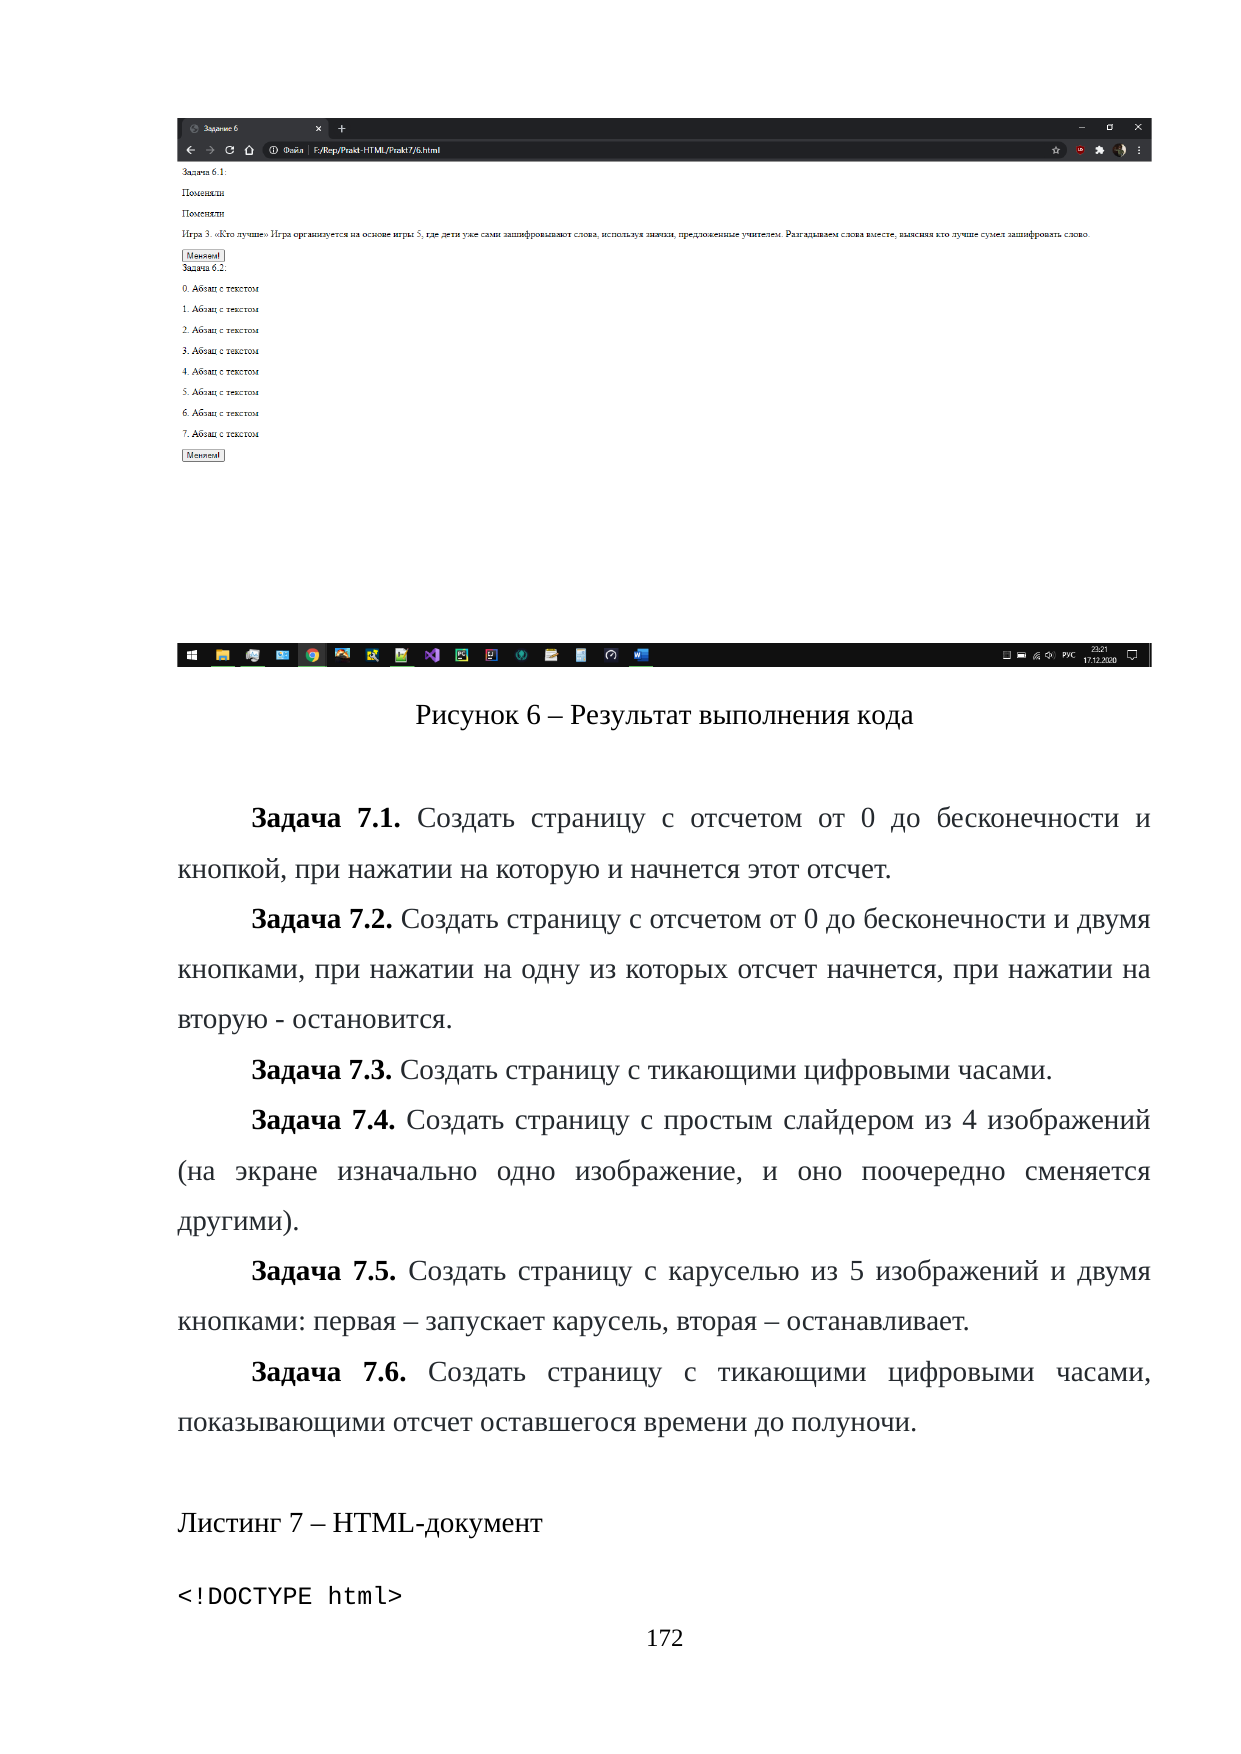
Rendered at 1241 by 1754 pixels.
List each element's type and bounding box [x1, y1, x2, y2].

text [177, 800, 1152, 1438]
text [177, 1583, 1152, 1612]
picture [177, 118, 1152, 667]
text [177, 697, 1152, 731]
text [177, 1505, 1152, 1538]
